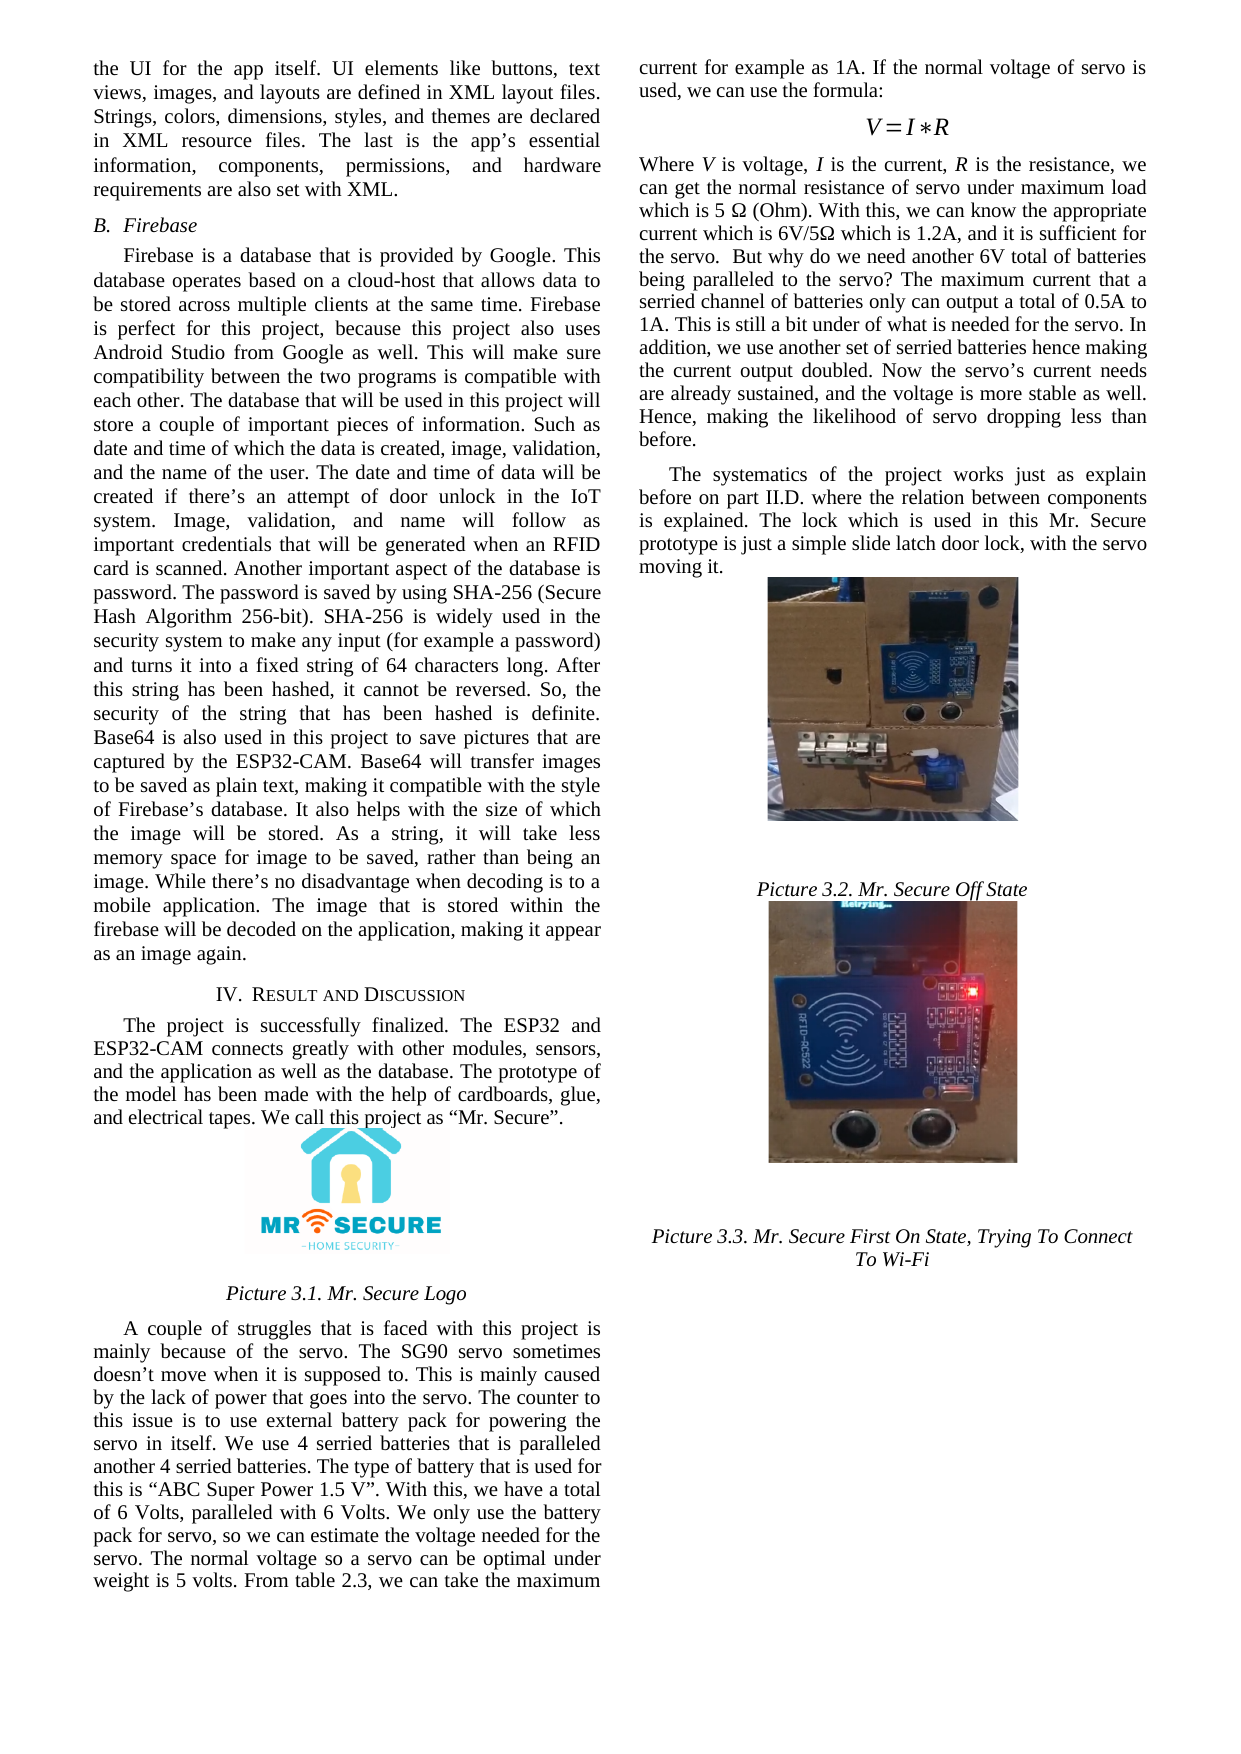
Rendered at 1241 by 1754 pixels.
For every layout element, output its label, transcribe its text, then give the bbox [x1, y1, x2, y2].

text Picture 3.2. Mr. Secure Off State [639, 878, 1147, 901]
text The systematics of the project works just as explain before on part II.D. where the relation between components is explained. The lock which is used in this Mr. Secure prototype is just a simple slide latch door lock, with the servo moving it. [639, 463, 1147, 578]
text A couple of struggles that is faced with this project is mainly because of the servo. The SG90 servo sometimes doesn’t move when it is supposed to. This is mainly caused by the lack of power that goes into the servo. The counter to this issue is to use external battery pack for powering the servo in itself. We use 4 serried batteries that is paralleled another 4 serried batteries. The type of battery that is used for this is “ABC Super Power 1.5 V”. With this, we have a total of 6 Volts, paralleled with 6 Volts. We only use the battery pack for servo, so we can estimate the voltage needed for the servo. The normal voltage so a servo can be optimal under weight is 5 volts. From table 2.3, we can take the maximum current for example as 1A. If the normal voltage of servo is used, we can use the formula: [93, 1318, 601, 1592]
text Picture 3.3. Mr. Secure First On State, Trying To Connect To Wi-Fi [639, 1225, 1147, 1271]
picture [768, 901, 1018, 1163]
text Picture 3.1. Mr. Secure Logo [93, 1282, 601, 1305]
picture [767, 577, 1019, 821]
text Firebase is a database that is provided by Google. This database operates based on a cloud-host that allows data to be stored across multiple clients at the same time. Firebase is perfect for this project, because this project also uses Android Studio from Google as well. This will make sure compatibility between the two programs is compatible with each other. The database that will be used in this project will store a couple of important pieces of information. Such as date and time of which the data is created, image, validation, and the name of the user. The date and time of data will be created if there’s an attempt of door unlock in the IoT system. Image, validation, and name will follow as important credentials that will be generated when an RFID card is scanned. Another important aspect of the database is password. The password is saved by using SHA-256 (Secure Hash Algorithm 256-bit). SHA-256 is widely used in the security system to make any input (for example a password) and turns it into a fixed string of 64 characters long. After this string has been hashed, it cannot be reversed. So, the security of the string that has been hashed is definite. Base64 is also used in this project to save pictures that are captured by the ESP32-CAM. Base64 will transfer images to be saved as plain text, making it compatible with the style of Firebase’s database. It also helps with the size of which the image will be stored. As a string, it will take less memory space for image to be saved, rather than being an image. While there’s no disadvantage when decoding is to a mobile application. The image that is stored within the firebase will be decoded on the application, making it appear as an image again. [93, 243, 601, 965]
subtitle Result and Discussion [93, 982, 601, 1006]
text Where V is voltage, I is the current, R is the resistance, we can get the normal resistance of servo under maximum load which is 5 Ω (Ohm). With this, we can know the appropriate current which is 6V/5Ω which is 1.2A, and it is sufficient for the servo. But why do we need another 6V total of batteries being paralleled to the servo? The maximum current that a serried channel of batteries only can output a total of 0.5A to 1A. This is still a bit under of what is needed for the servo. In addition, we use another set of serried batteries hence making the current output doubled. Now the servo’s current needs are already sustained, and the voltage is more stable as well. Hence, making the likelihood of servo dropping less than before. [639, 153, 1147, 451]
picture [244, 1128, 451, 1254]
text The project is successfully finalized. The ESP32 and ESP32-CAM connects greatly with other modules, sensors, and the application as well as the database. The prototype of the model has been made with the help of cardboards, glue, and electrical tapes. We call this project as “Mr. Secure”. [93, 1014, 601, 1129]
subtitle Firebase [93, 213, 601, 237]
